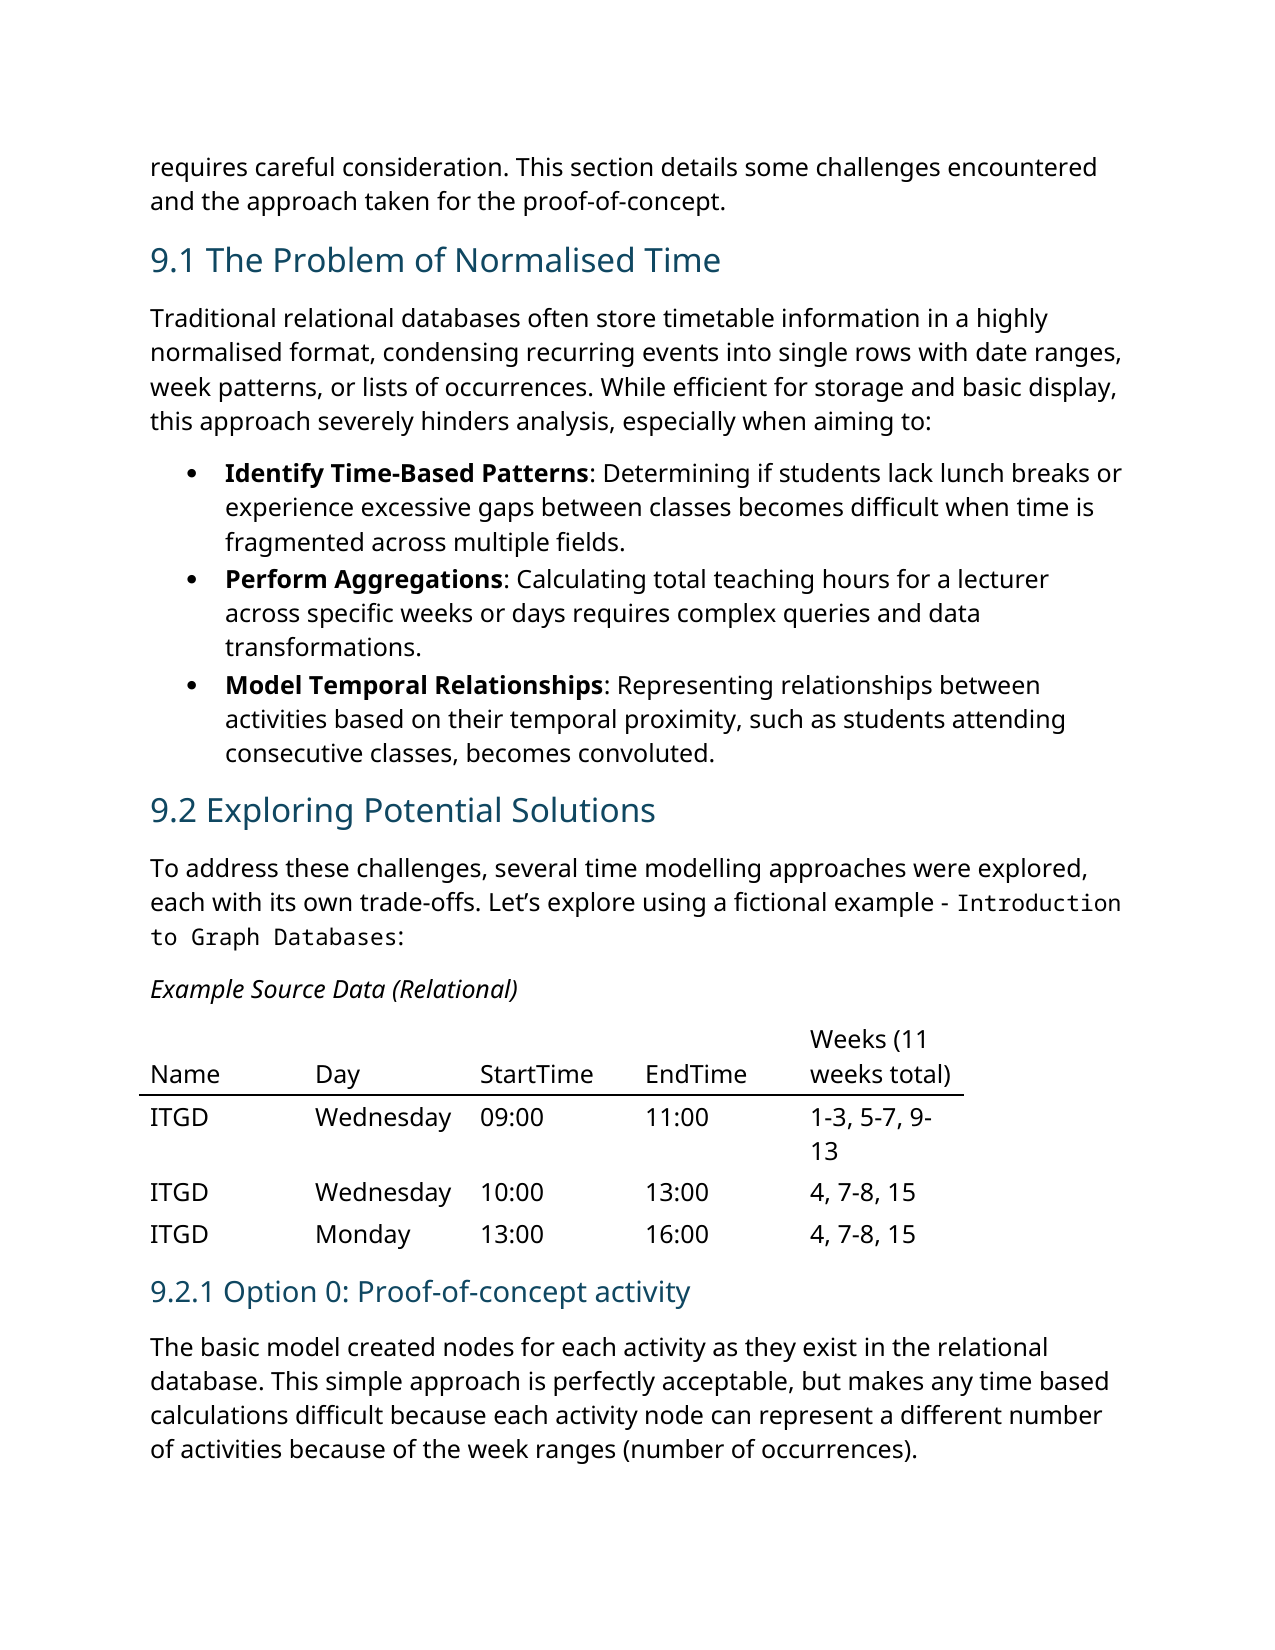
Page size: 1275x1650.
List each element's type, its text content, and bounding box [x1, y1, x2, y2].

text To address these challenges, several time modelling approaches were explored, each with its own trade-offs. Let’s explore using a fictional example - Introduction to Graph Databases: [150, 851, 1125, 953]
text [150, 150, 1125, 218]
table_cell 16:00 [634, 1213, 799, 1254]
subtitle 9.2 Exploring Potential Solutions [150, 787, 1125, 832]
table_cell 1-3, 5-7, 9-13 [799, 1096, 964, 1171]
table_cell Wednesday [304, 1096, 469, 1171]
subtitle 9.2.1 Option 0: Proof-of-concept activity [150, 1271, 1125, 1311]
list Model Temporal Relationships: Representing relationships between activities based on their temporal proximity, such as students attending consecutive classes, becomes convoluted. [187, 668, 1125, 770]
table_cell 13:00 [469, 1213, 634, 1254]
table_cell 11:00 [634, 1096, 799, 1171]
subtitle 9.1 The Problem of Normalised Time [150, 237, 1125, 282]
table_cell 13:00 [634, 1171, 799, 1213]
table_header Day [304, 1019, 469, 1094]
list Identify Time-Based Patterns: Determining if students lack lunch breaks or experience excessive gaps between classes becomes difficult when time is fragmented across multiple fields. [187, 456, 1125, 558]
table_cell 09:00 [469, 1096, 634, 1171]
text Traditional relational databases often store timetable information in a highly normalised format, condensing recurring events into single rows with date ranges, week patterns, or lists of occurrences. While efficient for storage and basic display, this approach severely hinders analysis, especially when aiming to: [150, 301, 1125, 437]
table_header StartTime [469, 1019, 634, 1094]
table_cell Monday [304, 1213, 469, 1254]
table_header EndTime [634, 1019, 799, 1094]
table_cell 4, 7-8, 15 [799, 1213, 964, 1254]
table_cell ITGD [139, 1096, 304, 1171]
table_header Weeks (11 weeks total) [799, 1019, 964, 1094]
table_cell ITGD [139, 1213, 304, 1254]
table_cell ITGD [139, 1171, 304, 1213]
list Perform Aggregations: Calculating total teaching hours for a lecturer across specific weeks or days requires complex queries and data transformations. [187, 562, 1125, 664]
text The basic model created nodes for each activity as they exist in the relational database. This simple approach is perfectly acceptable, but makes any time based calculations difficult because each activity node can represent a different number of activities because of the week ranges (number of occurrences). [150, 1329, 1125, 1466]
table_cell 4, 7-8, 15 [799, 1171, 964, 1213]
text Example Source Data (Relational) [150, 972, 1125, 1006]
table_cell 10:00 [469, 1171, 634, 1213]
table_header Name [139, 1019, 304, 1094]
table_cell Wednesday [304, 1171, 469, 1213]
